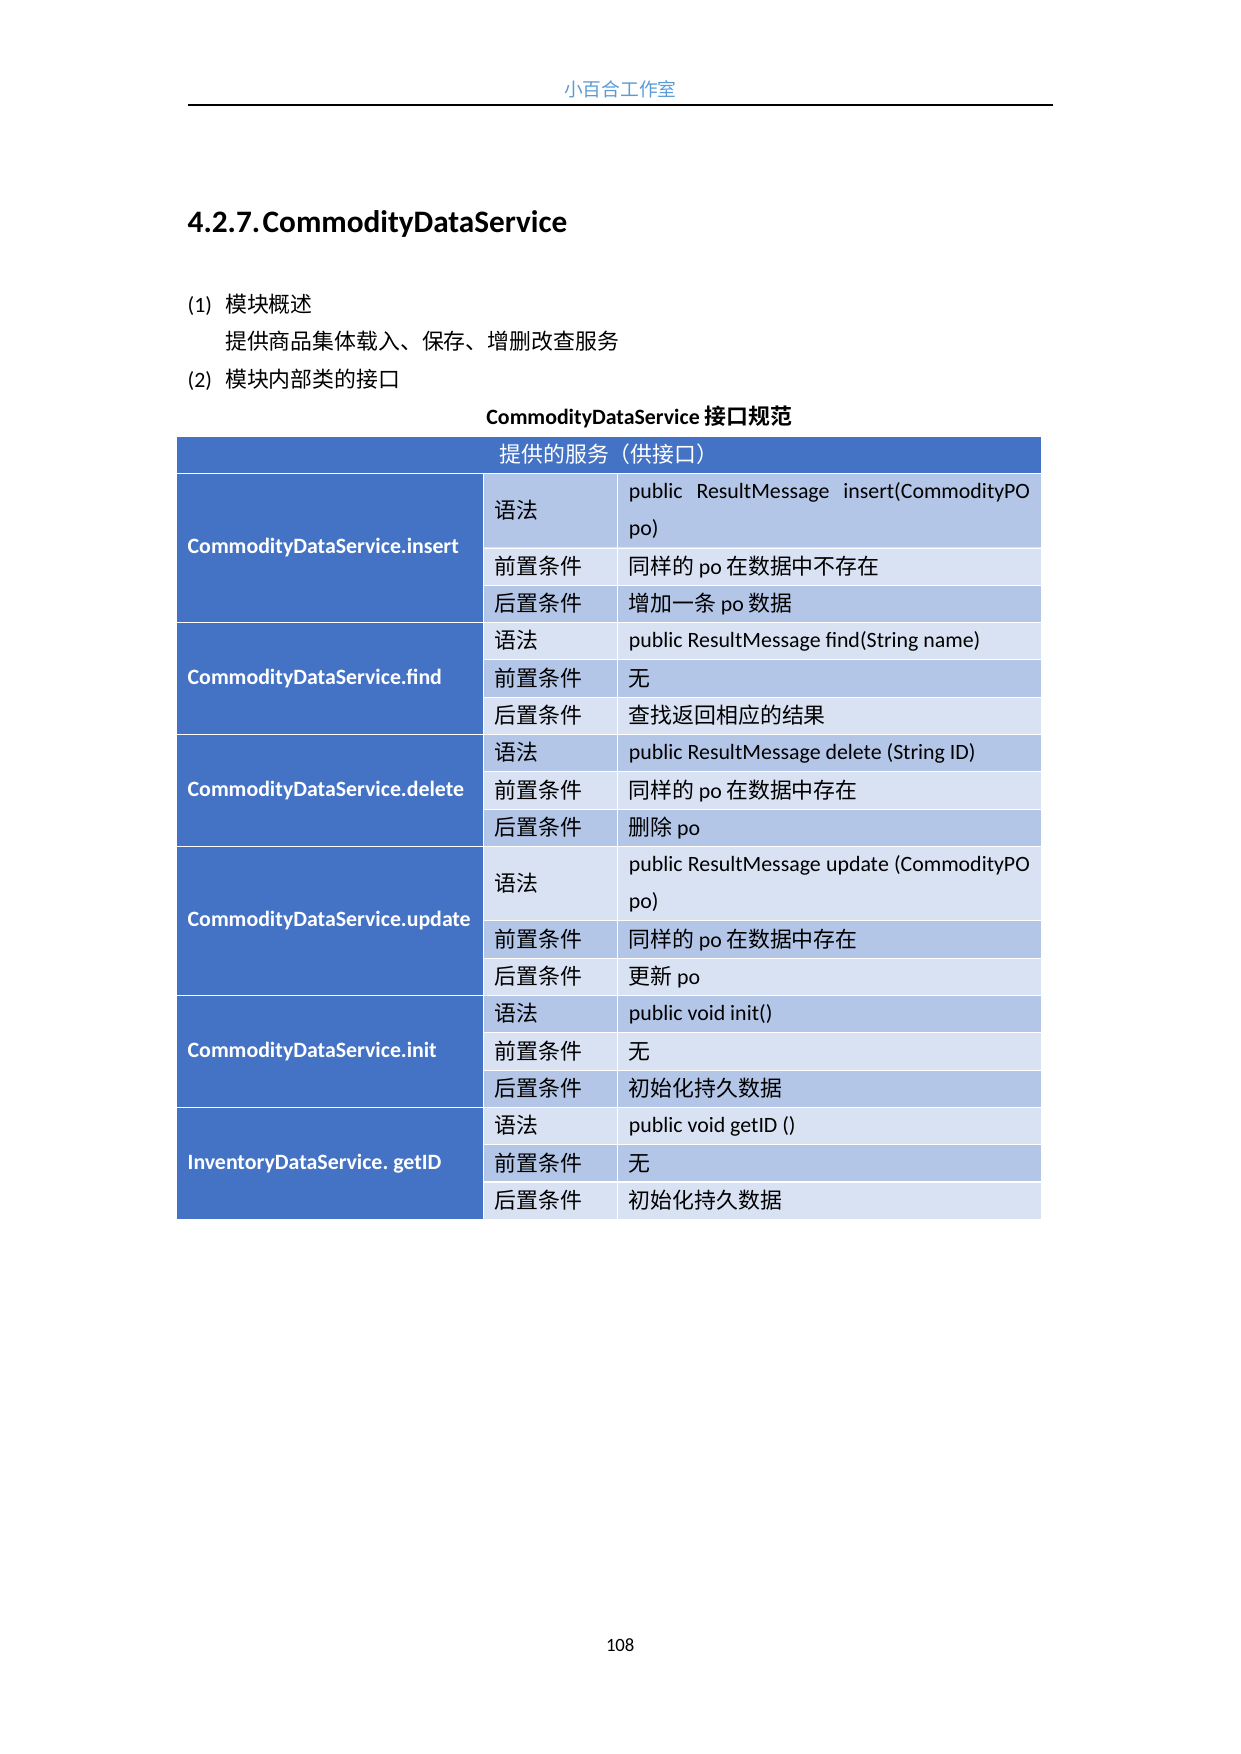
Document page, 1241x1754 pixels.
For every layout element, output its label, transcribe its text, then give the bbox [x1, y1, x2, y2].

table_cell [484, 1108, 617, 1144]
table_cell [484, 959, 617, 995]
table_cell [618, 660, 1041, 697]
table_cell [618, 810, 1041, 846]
list CommodityDataService接口规范 [225, 398, 1053, 431]
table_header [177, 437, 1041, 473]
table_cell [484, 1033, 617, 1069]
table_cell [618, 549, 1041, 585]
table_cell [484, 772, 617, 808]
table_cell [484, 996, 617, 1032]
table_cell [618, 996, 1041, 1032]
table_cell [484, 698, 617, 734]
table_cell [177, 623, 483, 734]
list 模块概述 [187, 287, 1053, 319]
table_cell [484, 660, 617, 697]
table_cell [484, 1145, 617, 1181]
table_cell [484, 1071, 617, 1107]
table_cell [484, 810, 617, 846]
list 模块内部类的接口 [187, 361, 1053, 394]
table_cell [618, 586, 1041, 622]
list 提供商品集体载入、保存、增删改查服务 [225, 324, 1053, 356]
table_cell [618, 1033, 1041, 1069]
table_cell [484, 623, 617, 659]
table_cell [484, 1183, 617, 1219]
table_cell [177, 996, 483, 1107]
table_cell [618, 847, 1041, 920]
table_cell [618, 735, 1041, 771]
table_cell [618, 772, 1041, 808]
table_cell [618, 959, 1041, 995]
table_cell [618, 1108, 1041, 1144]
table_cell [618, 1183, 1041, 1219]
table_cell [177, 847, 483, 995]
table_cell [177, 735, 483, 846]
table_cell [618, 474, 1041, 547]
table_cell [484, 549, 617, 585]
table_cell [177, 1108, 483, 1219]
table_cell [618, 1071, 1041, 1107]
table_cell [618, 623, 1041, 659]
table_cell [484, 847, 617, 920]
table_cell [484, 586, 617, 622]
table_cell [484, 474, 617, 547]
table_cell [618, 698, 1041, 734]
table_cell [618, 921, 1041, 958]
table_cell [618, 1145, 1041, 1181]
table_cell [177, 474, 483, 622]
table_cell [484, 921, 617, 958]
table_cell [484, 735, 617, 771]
subtitle CommodityDataService [187, 189, 1053, 254]
